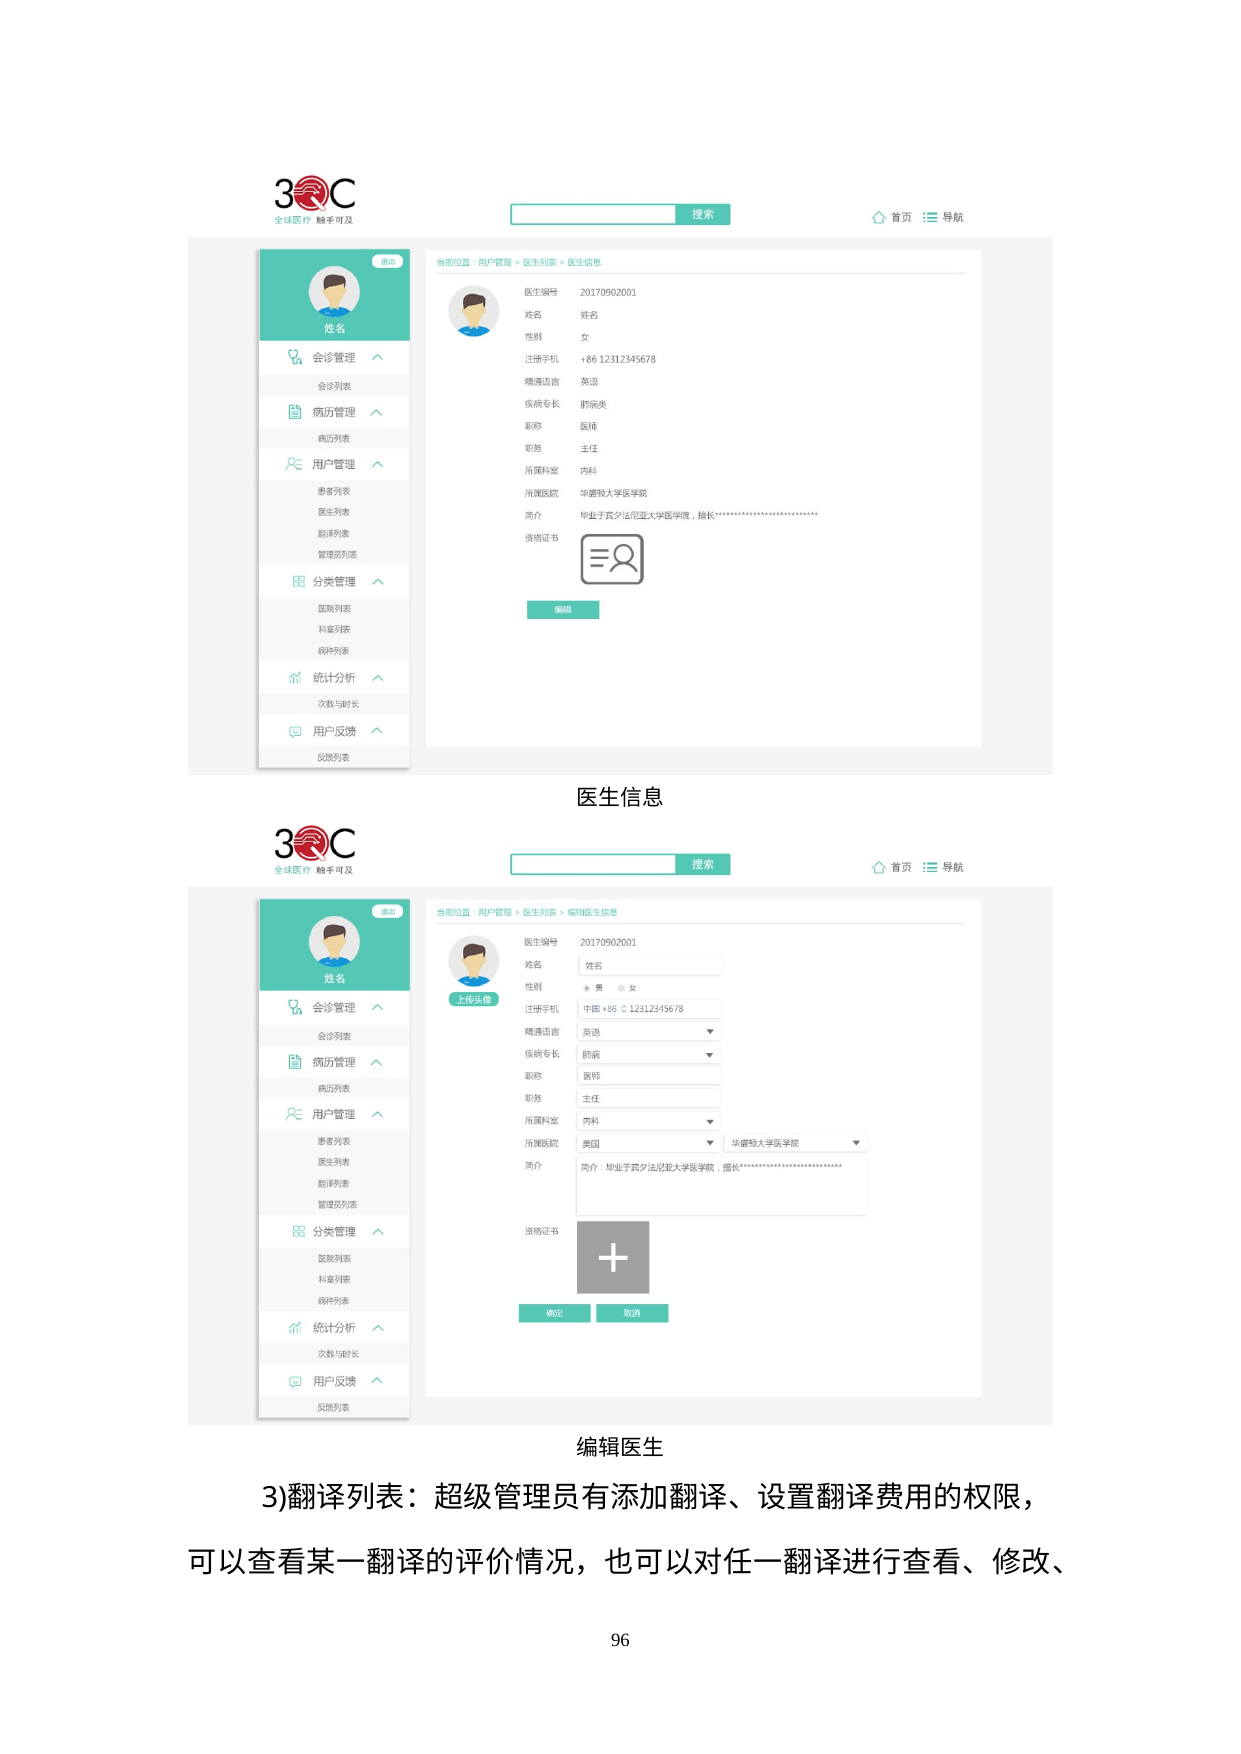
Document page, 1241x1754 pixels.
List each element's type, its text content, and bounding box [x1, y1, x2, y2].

picture [187, 812, 1053, 1425]
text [187, 1462, 1053, 1592]
picture [187, 162, 1053, 775]
text 医生信息 [187, 779, 1053, 812]
text 编辑医生 [187, 1429, 1053, 1462]
